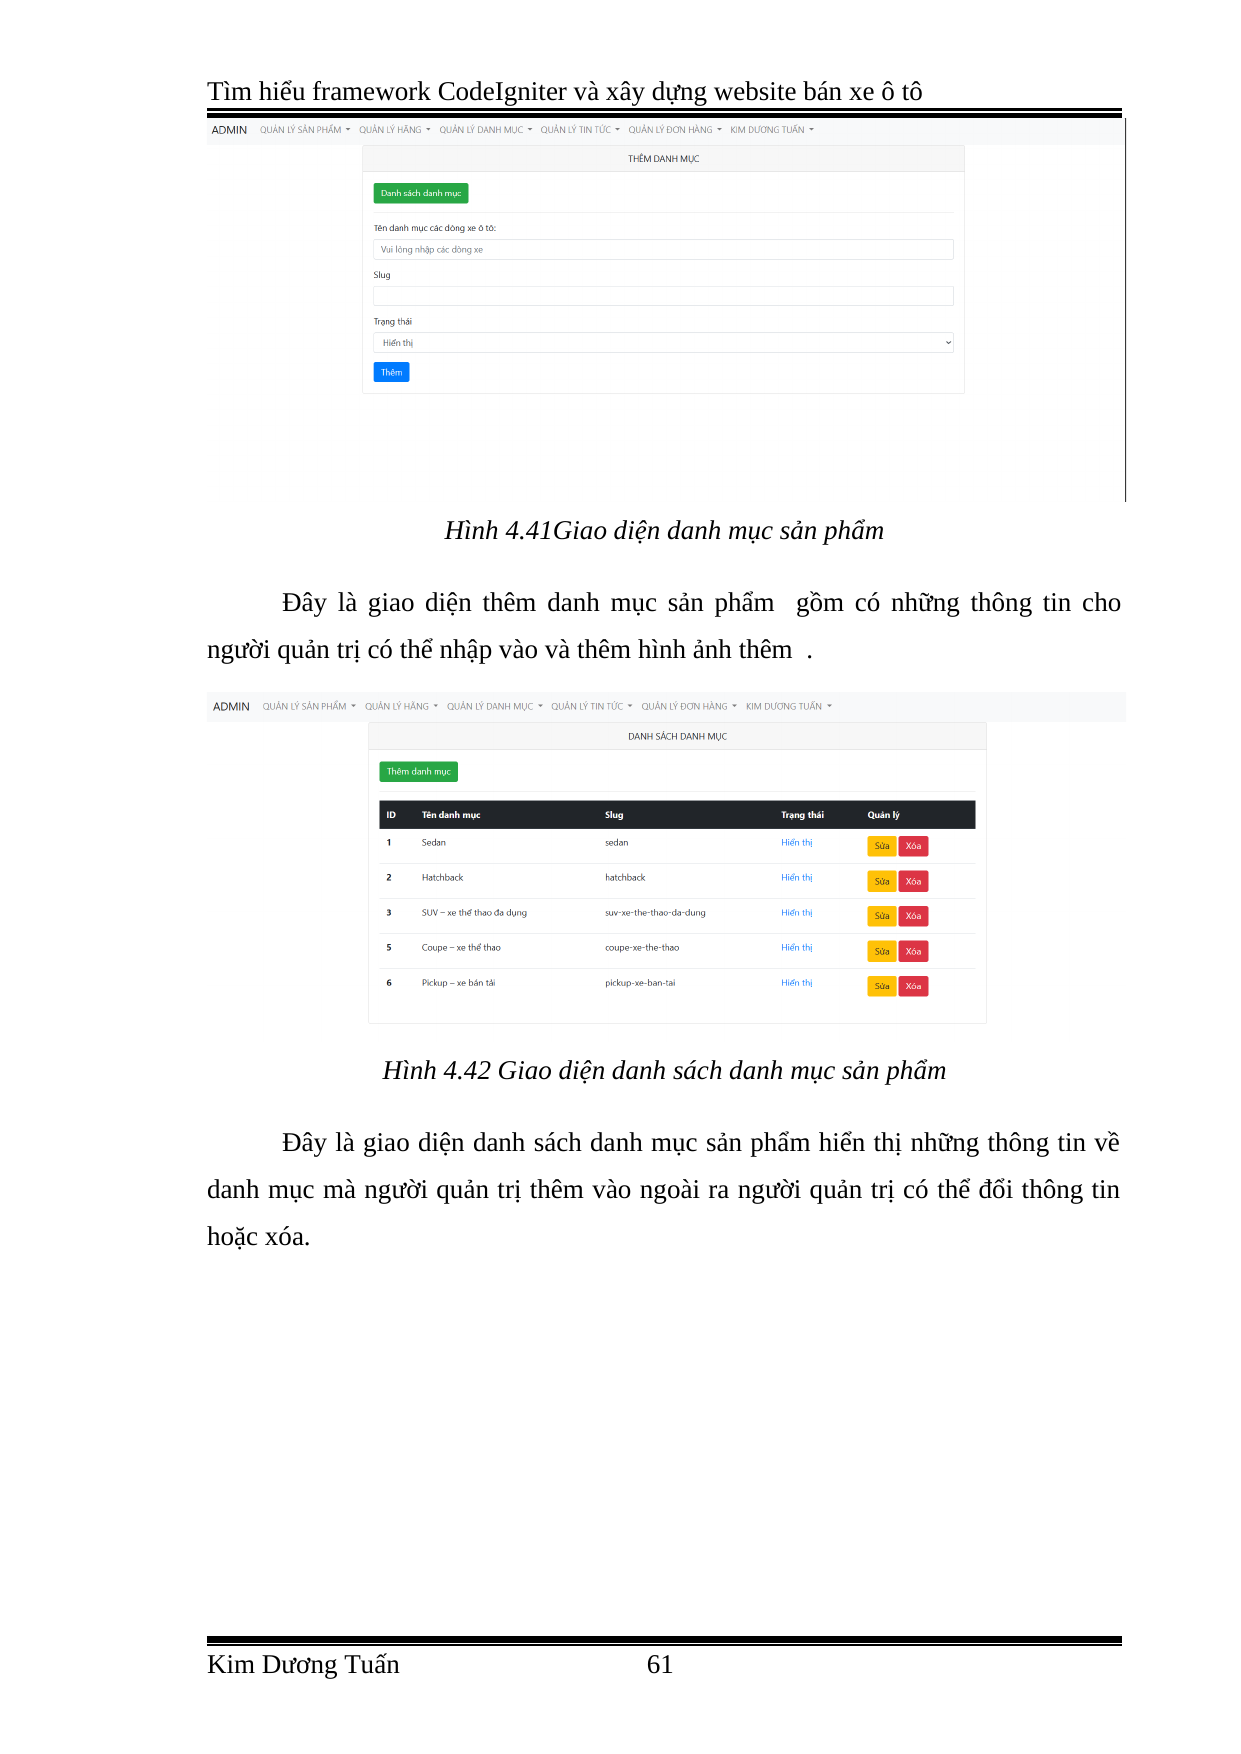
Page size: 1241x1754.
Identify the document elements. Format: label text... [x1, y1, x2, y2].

text Đây là giao diện danh sách danh mục sản phẩm hiển thị những thông tin về danh mục mà người quản trị thêm vào ngoài ra người quản trị có thể đổi thông tin hoặc xóa. [207, 1127, 1122, 1251]
picture [206, 118, 1127, 502]
picture [206, 692, 1127, 1042]
text Đây là giao diện thêm danh mục sản phẩm gồm có những thông tin cho người quản trị có thể nhập vào và thêm hình ảnh thêm . [207, 586, 1122, 664]
